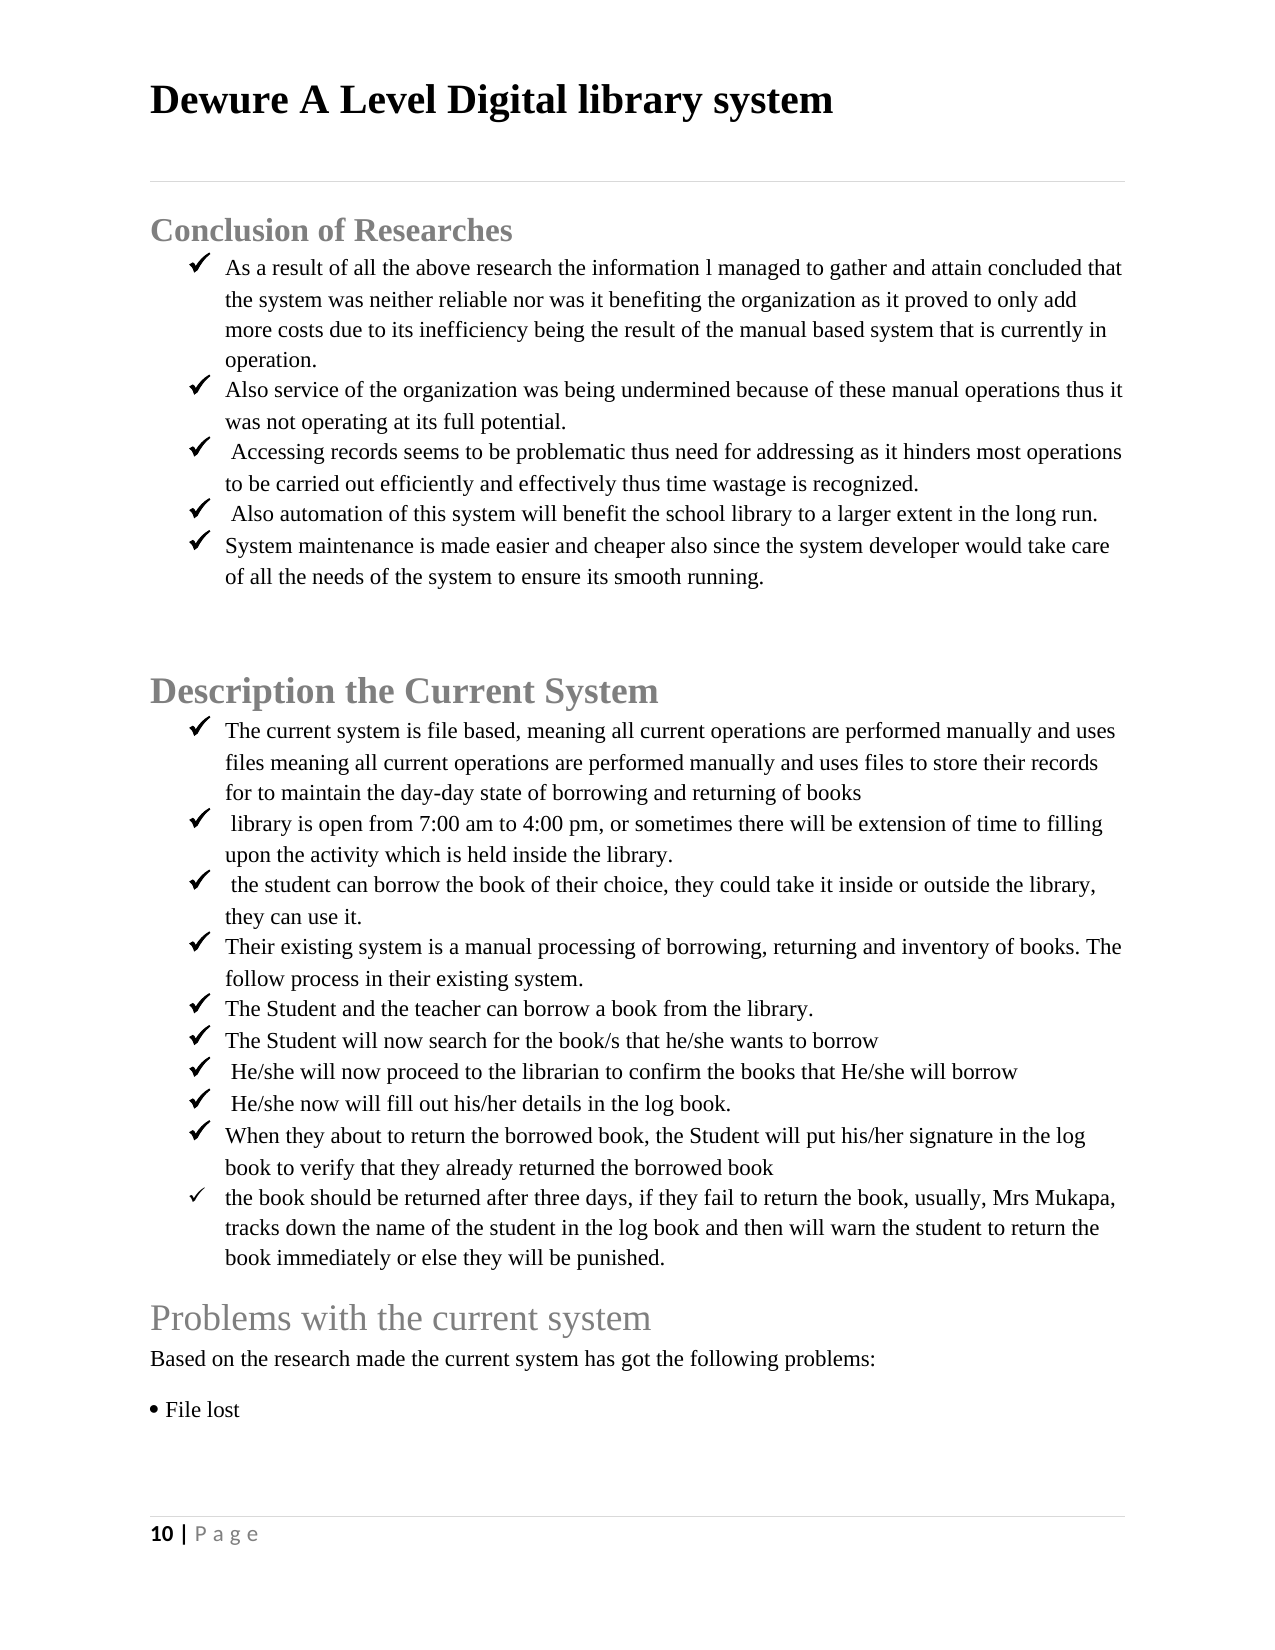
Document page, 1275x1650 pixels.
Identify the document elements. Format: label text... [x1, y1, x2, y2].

subtitle Description the Current System [150, 668, 1125, 711]
list the book should be returned after three days, if they fail to return the book, usually, Mrs Mukapa, tracks down the name of the student in the log book and then will warn the student to return the book immediately or else they will be punished. [187, 1184, 1125, 1271]
list Also automation of this system will benefit the school library to a larger extent in the long run. [187, 500, 1125, 528]
list library is open from 7:00 am to 4:00 pm, or sometimes there will be extension of time to filling upon the activity which is held inside the library. [187, 809, 1125, 867]
list He/she will now proceed to the librarian to confirm the books that He/she will borrow [187, 1058, 1125, 1086]
list Accessing records seems to be problematic thus need for addressing as it hinders most operations to be carried out efficiently and effectively thus time wastage is recognized. [187, 438, 1125, 496]
subtitle Conclusion of Researches [150, 210, 1125, 248]
list Their existing system is a manual processing of borrowing, returning and inventory of books. The follow process in their existing system. [187, 933, 1125, 991]
list System maintenance is made easier and cheaper also since the system developer would take care of all the needs of the system to ensure its smooth running. [187, 532, 1125, 589]
list The Student and the teacher can borrow a book from the library. [187, 995, 1125, 1023]
list The current system is file based, meaning all current operations are performed manually and uses files meaning all current operations are performed manually and uses files to store their records for to maintain the day-day state of borrowing and returning of books [187, 718, 1125, 806]
list Also service of the organization was being undermined because of these manual operations thus it was not operating at its full potential. [187, 376, 1125, 434]
text Based on the research made the current system has got the following problems: [150, 1345, 1125, 1371]
list As a result of all the above research the information l managed to gather and attain concluded that the system was neither reliable nor was it benefiting the organization as it proved to only add more costs due to its inefficiency being the result of the manual based system that is currently in operation. [187, 254, 1125, 372]
list He/she now will fill out his/her details in the log book. [187, 1090, 1125, 1118]
list The Student will now search for the book/s that he/she wants to borrow [187, 1027, 1125, 1054]
list the student can borrow the book of their choice, they could take it inside or outside the library, they can use it. [187, 871, 1125, 929]
subtitle Problems with the current system [150, 1295, 1125, 1338]
text File lost [150, 1396, 1125, 1422]
list When they about to return the borrowed book, the Student will put his/her signature in the log book to verify that they already returned the borrowed book [187, 1122, 1125, 1180]
